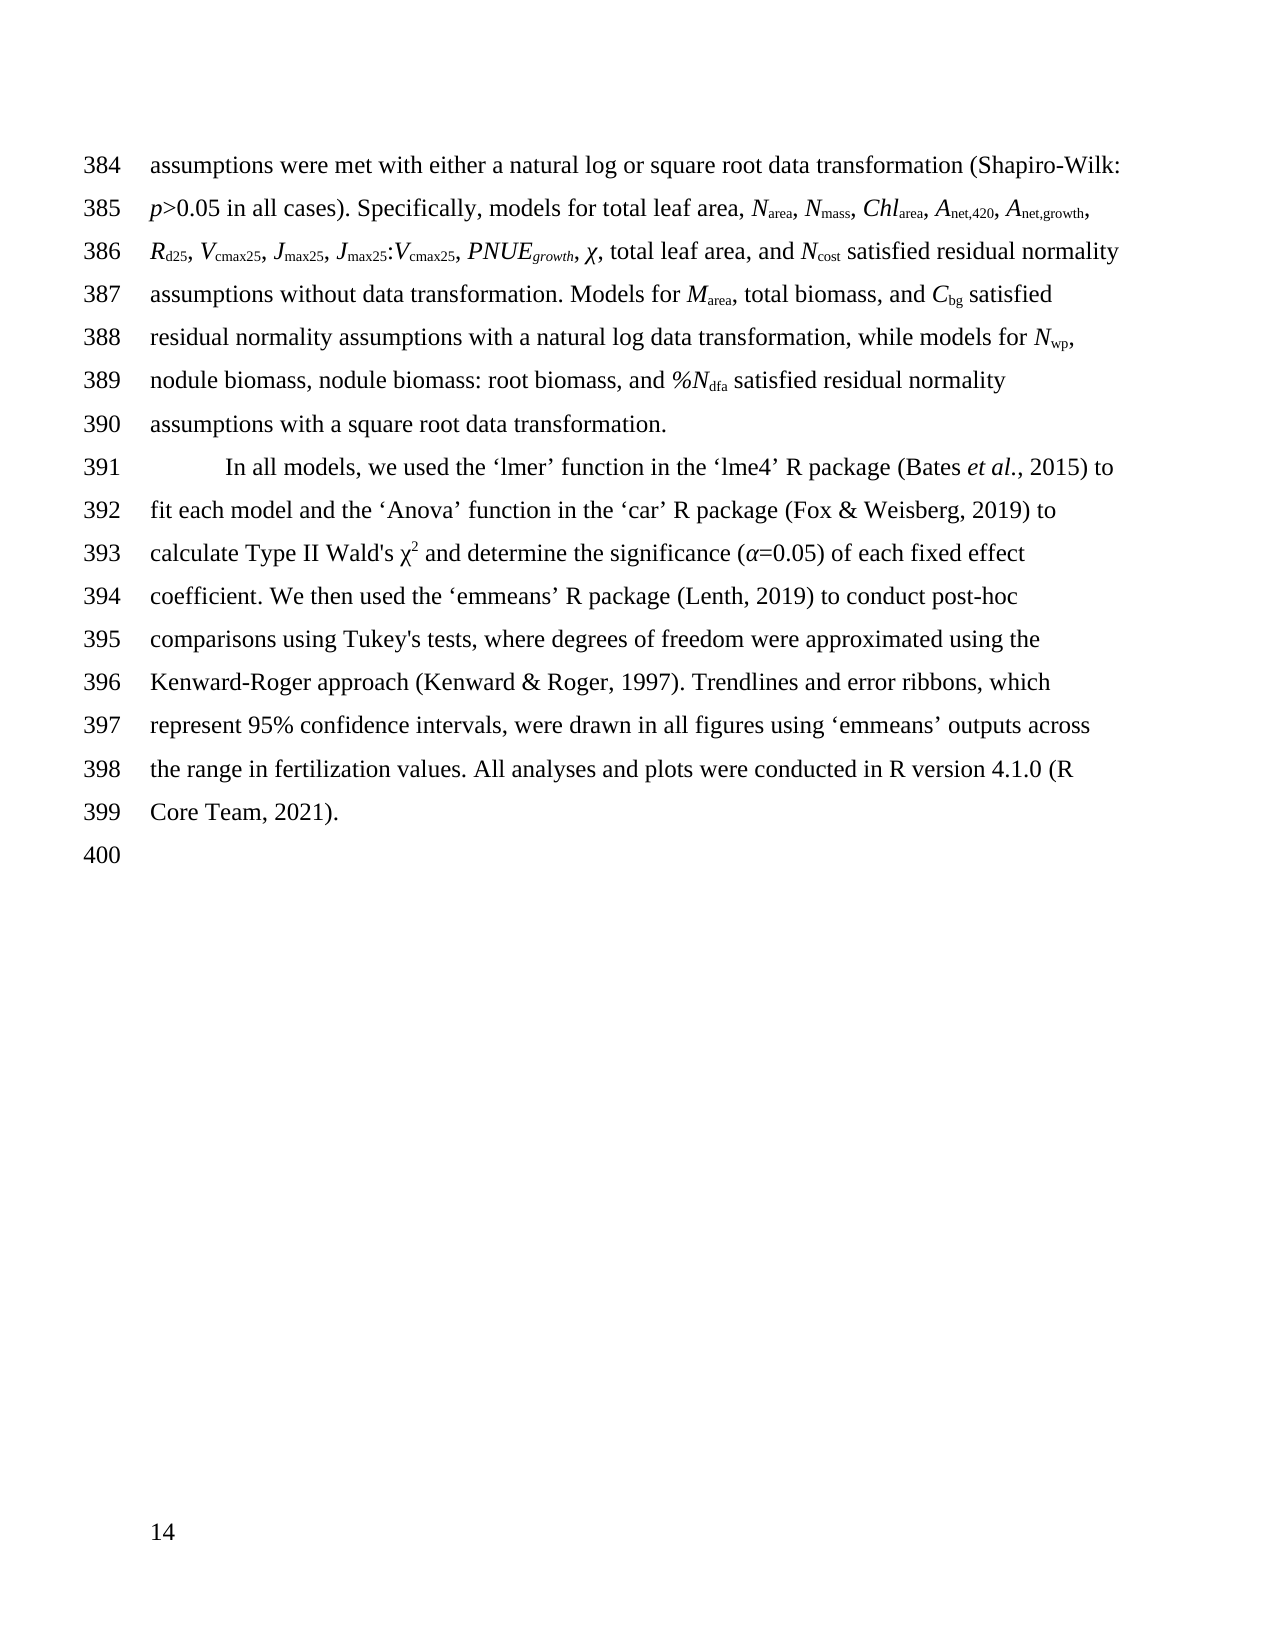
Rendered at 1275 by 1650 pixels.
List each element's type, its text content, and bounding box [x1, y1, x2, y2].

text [150, 150, 1125, 437]
text In all models, we used the ‘lmer’ function in the ‘lme4’ R package (Bates et al., 2015) to fit each model and the ‘Anova’ function in the ‘car’ R package (Fox & Weisberg, 2019) to calculate Type II Wald's χ2 and determine the significance (α=0.05) of each fixed effect coefficient. We then used the ‘emmeans’ R package (Lenth, 2019) to conduct post-hoc comparisons using Tukey's tests, where degrees of freedom were approximated using the Kenward-Roger approach (Kenward & Roger, 1997). Trendlines and error ribbons, which represent 95% confidence intervals, were drawn in all figures using ‘emmeans’ outputs across the range in fertilization values. All analyses and plots were conducted in R version 4.1.0 (R Core Team, 2021). [150, 452, 1125, 826]
